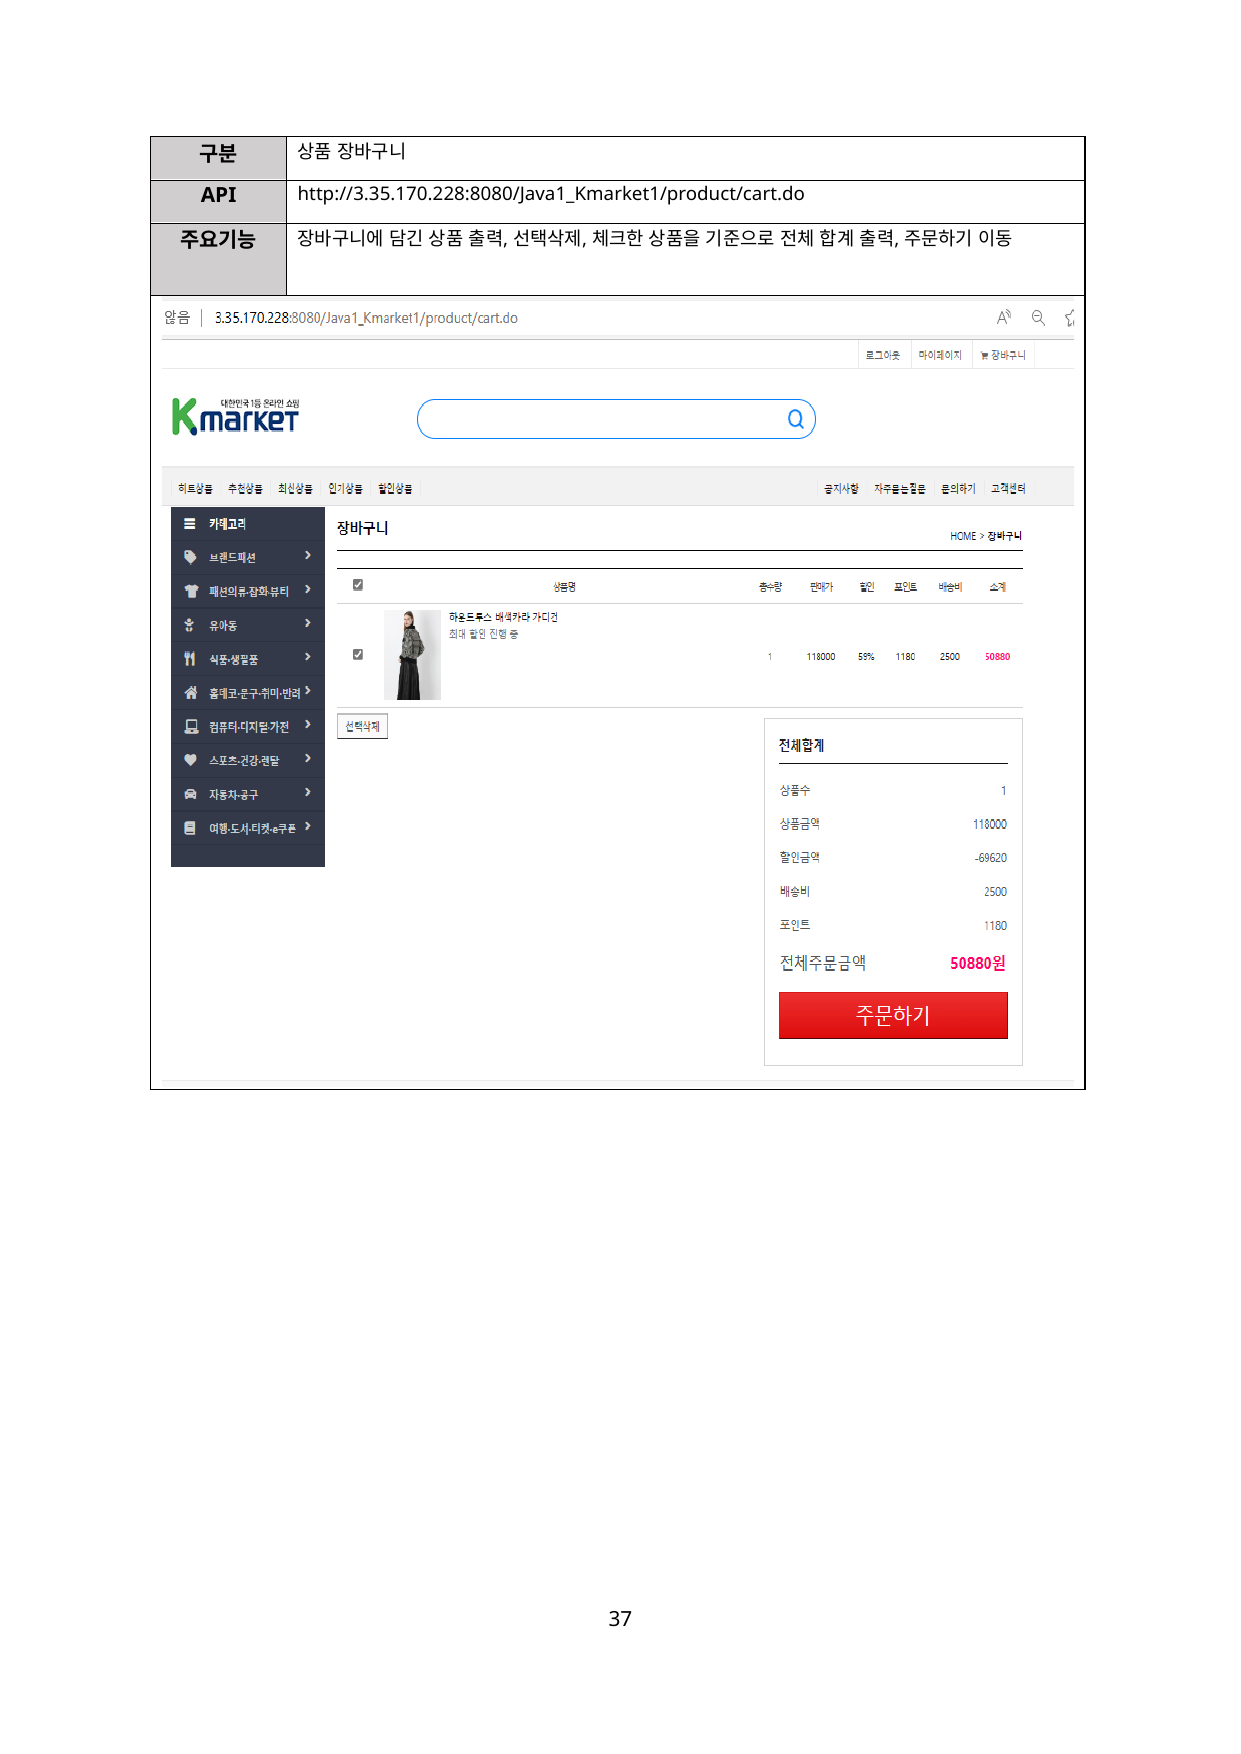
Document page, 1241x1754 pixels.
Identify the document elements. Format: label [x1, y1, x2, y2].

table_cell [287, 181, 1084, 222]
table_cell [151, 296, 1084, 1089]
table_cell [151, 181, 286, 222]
picture [161, 296, 1075, 1087]
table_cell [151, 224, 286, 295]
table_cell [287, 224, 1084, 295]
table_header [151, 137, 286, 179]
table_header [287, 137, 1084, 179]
